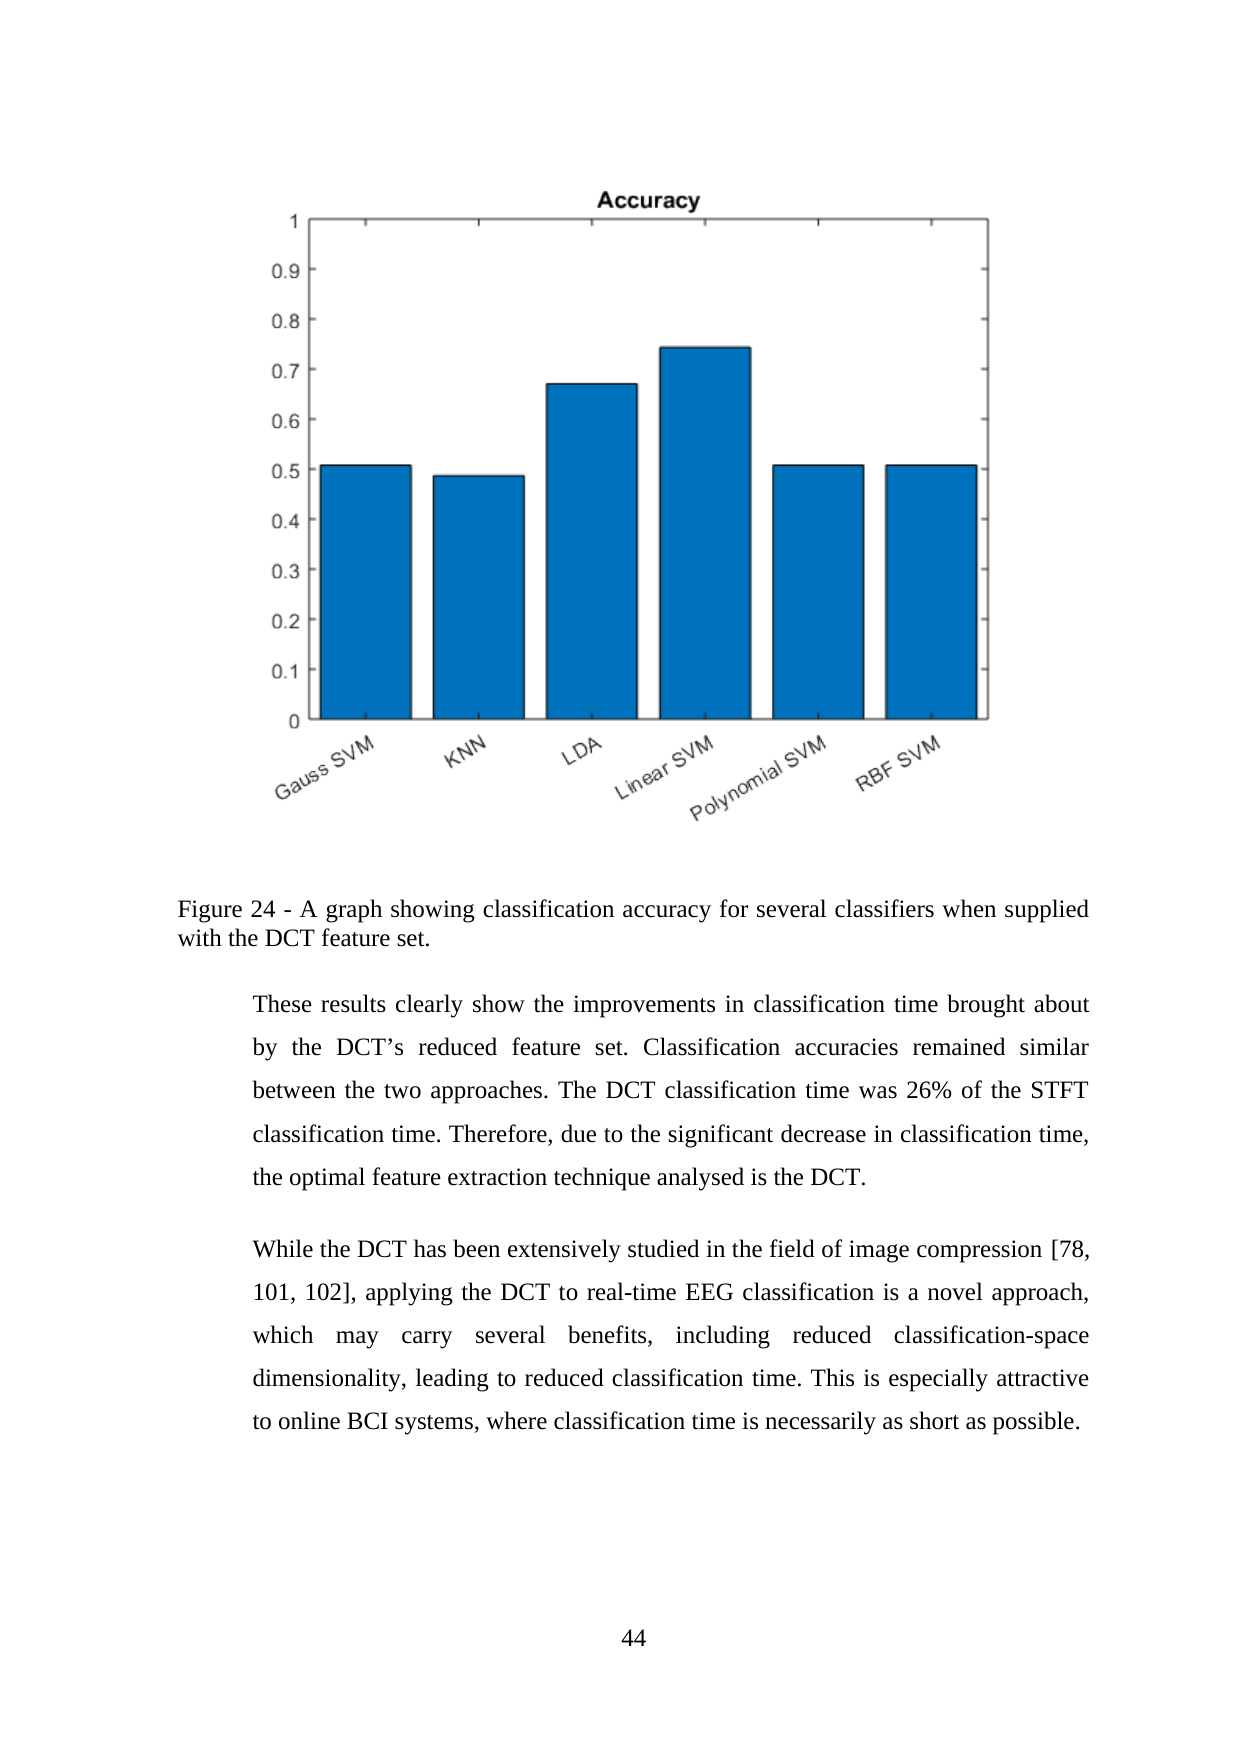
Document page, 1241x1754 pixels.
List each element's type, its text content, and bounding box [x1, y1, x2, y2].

text While the DCT has been extensively studied in the field of image compression [78, 101, 102], applying the DCT to real-time EEG classification is a novel approach, which may carry several benefits, including reduced classification-space dimensionality, leading to reduced classification time. This is especially attractive to online BCI systems, where classification time is necessarily as short as possible. [252, 1234, 1090, 1435]
text Figure - A graph showing classification accuracy for several classifiers when supplied with the DCT feature set. [177, 894, 1090, 952]
text These results clearly show the improvements in classification time brought about by the DCT’s reduced feature set. Classification accuracies remained similar between the two approaches. The DCT classification time was 26% of the STFT classification time. Therefore, due to the significant decrease in classification time, the optimal feature extraction technique analysed is the DCT. [252, 989, 1090, 1191]
picture [264, 177, 1004, 823]
